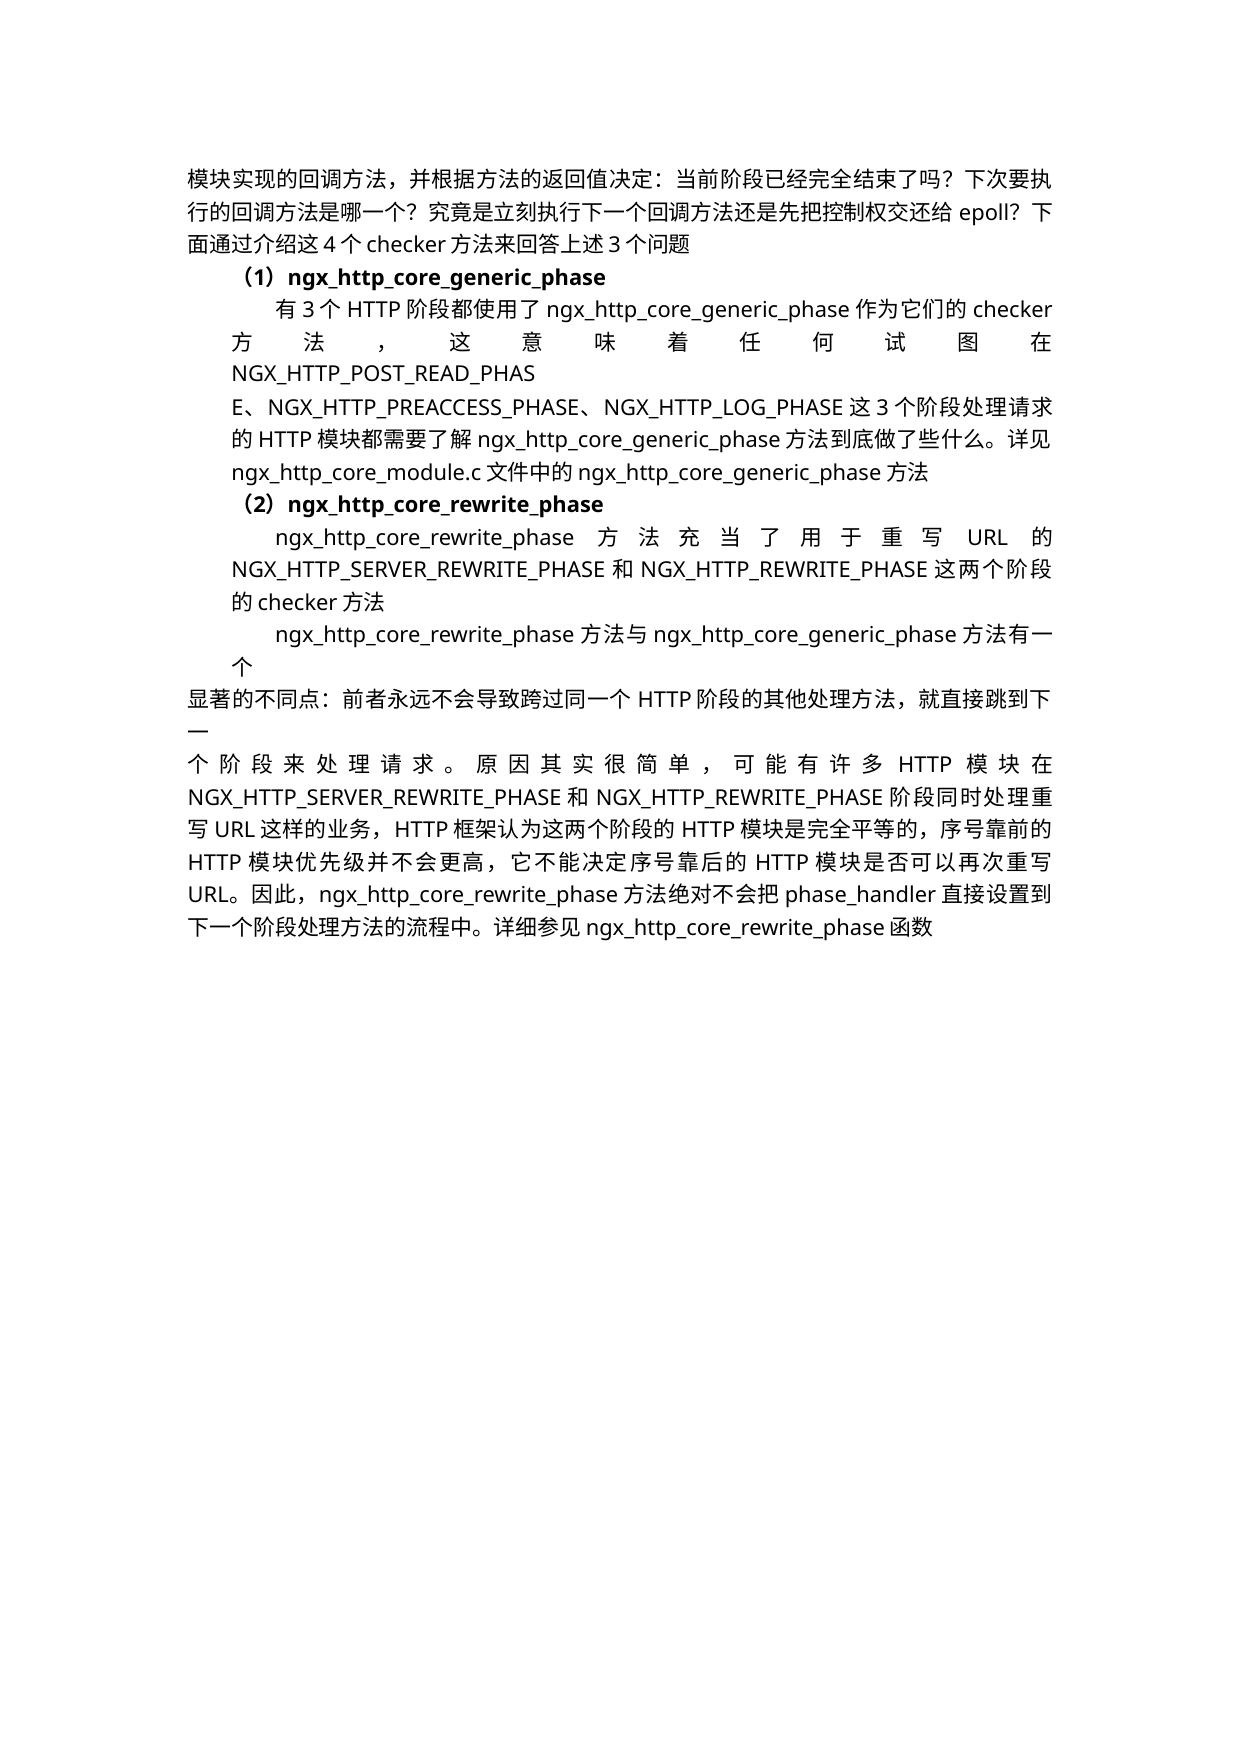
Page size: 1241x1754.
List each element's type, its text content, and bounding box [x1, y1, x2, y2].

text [187, 162, 1053, 259]
list ngx_http_core_rewrite_phase方法充当了用于重写URL的NGX_HTTP_SERVER_REWRITE_PHASE和NGX_HTTP_REWRITE_PHASE这两个阶段的checker方法 [231, 519, 1053, 617]
list 个阶段来处理请求。原因其实很简单，可能有许多HTTP模块在NGX_HTTP_SERVER_REWRITE_PHASE和NGX_HTTP_REWRITE_PHASE阶段同时处理重写URL这样的业务，HTTP框架认为这两个阶段的HTTP模块是完全平等的，序号靠前的HTTP模块优先级并不会更高，它不能决定序号靠后的HTTP模块是否可以再次重写URL。因此，ngx_http_core_rewrite_phase方法绝对不会把phase_handler直接设置到下一个阶段处理方法的流程中。详细参见ngx_http_core_rewrite_phase函数 [187, 747, 1053, 942]
list ngx_http_core_rewrite_phase方法与ngx_http_core_generic_phase方法有一个 [231, 617, 1053, 682]
list ngx_http_core_generic_phase [187, 259, 1053, 292]
list 显著的不同点：前者永远不会导致跨过同一个HTTP阶段的其他处理方法，就直接跳到下一 [187, 682, 1053, 747]
list 有3个HTTP阶段都使用了ngx_http_core_generic_phase作为它们的checker方法，这意味着任何试图在NGX_HTTP_POST_READ_PHASE、NGX_HTTP_PREACCESS_PHASE、NGX_HTTP_LOG_PHASE这3个阶段处理请求的HTTP模块都需要了解ngx_http_core_generic_phase方法到底做了些什么。详见ngx_http_core_module.c文件中的ngx_http_core_generic_phase方法 [231, 292, 1053, 487]
list ngx_http_core_rewrite_phase [187, 487, 1053, 519]
